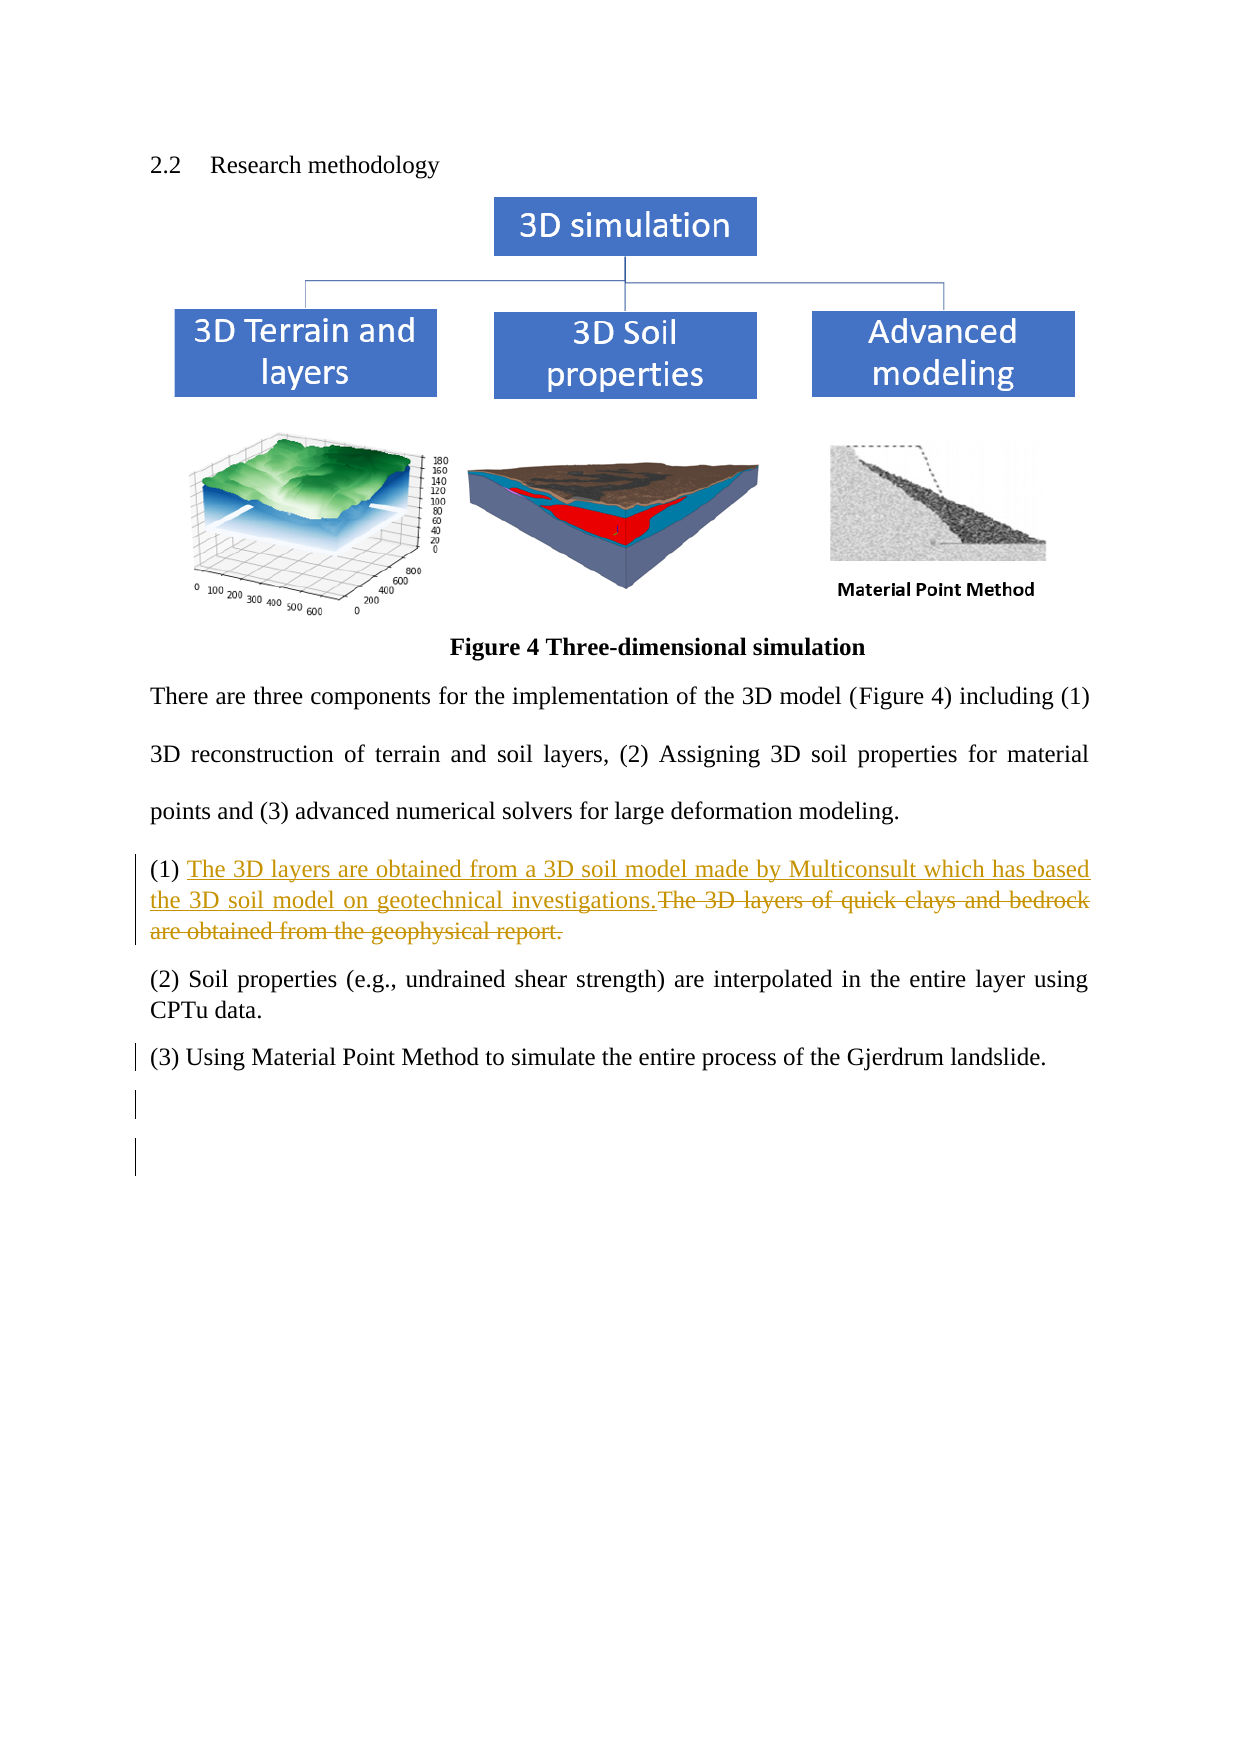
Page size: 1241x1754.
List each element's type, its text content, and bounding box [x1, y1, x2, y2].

text (1) [150, 854, 1090, 945]
text (2) Soil properties (e.g., undrained shear strength) are interpolated in the entire layer using CPTu data. [150, 964, 1090, 1023]
picture [174, 191, 1075, 620]
subtitle Research methodology [150, 150, 1090, 179]
text There are three components for the implementation of the 3D model () including (1) 3D reconstruction of terrain and soil layers, (2) Assigning 3D soil properties for material points and (3) advanced numerical solvers for large deformation modeling. [150, 681, 1090, 825]
text (3) Using Material Point Method to simulate the entire process of the Gjerdrum landslide. [150, 1042, 1090, 1071]
